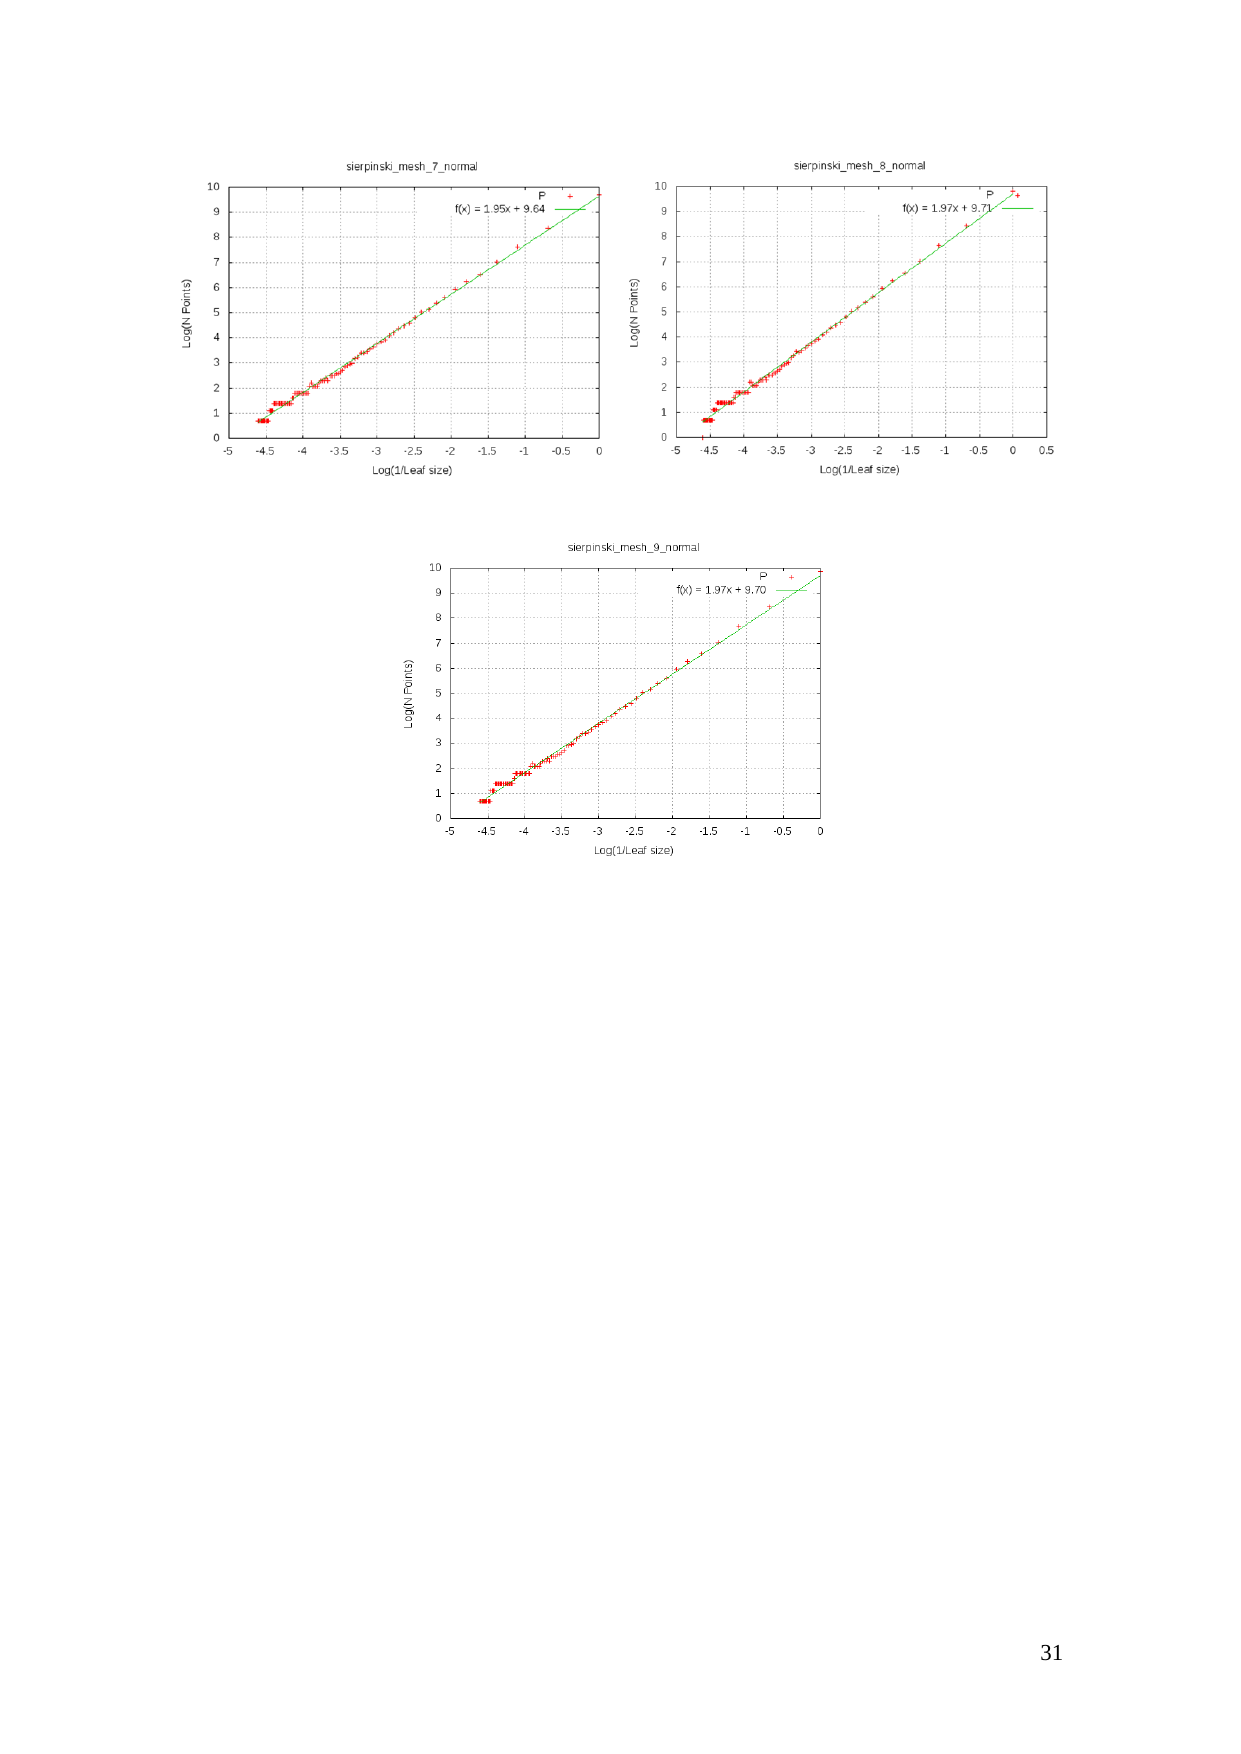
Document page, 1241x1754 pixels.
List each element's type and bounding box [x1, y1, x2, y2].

picture [177, 147, 1055, 476]
picture [399, 528, 841, 860]
